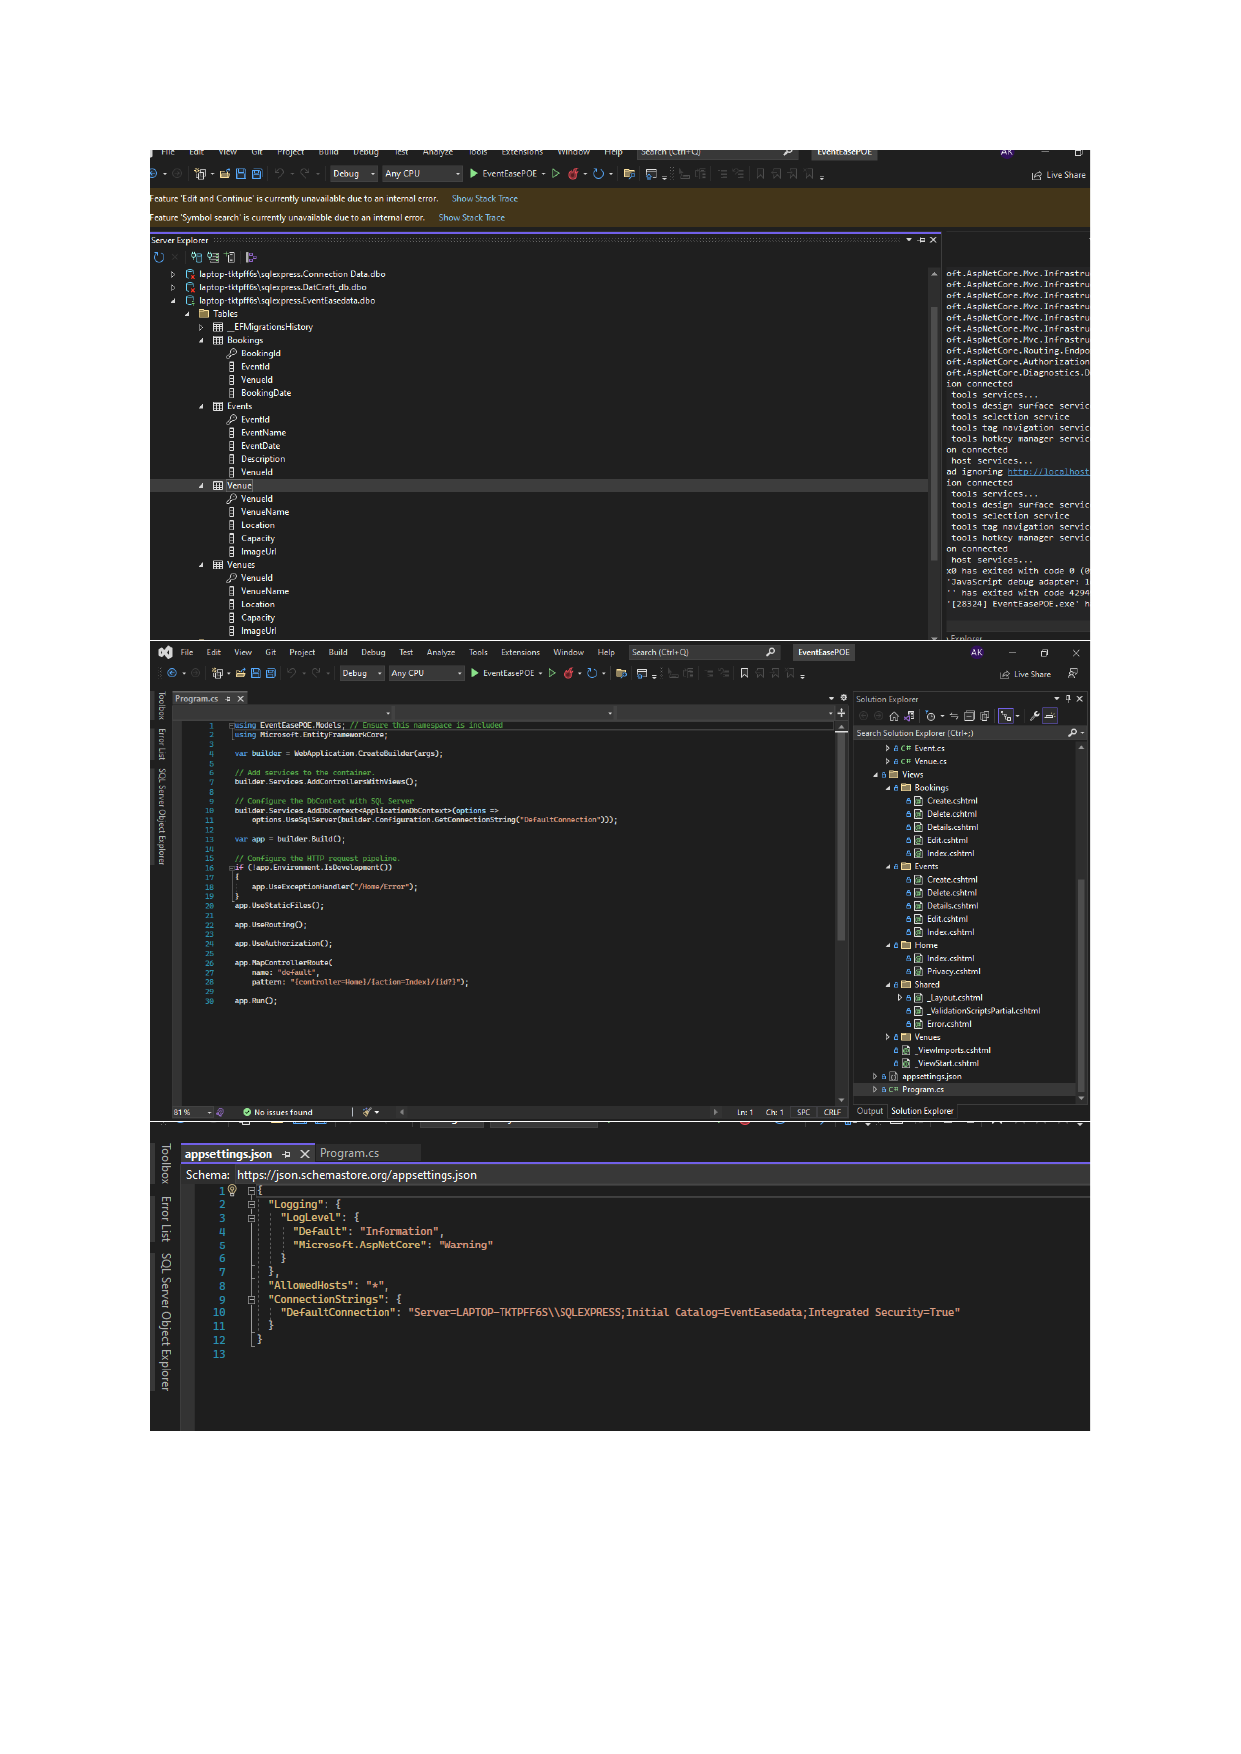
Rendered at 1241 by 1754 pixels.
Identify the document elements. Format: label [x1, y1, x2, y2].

picture [150, 150, 1091, 640]
picture [150, 1122, 1091, 1431]
picture [150, 641, 1091, 1121]
